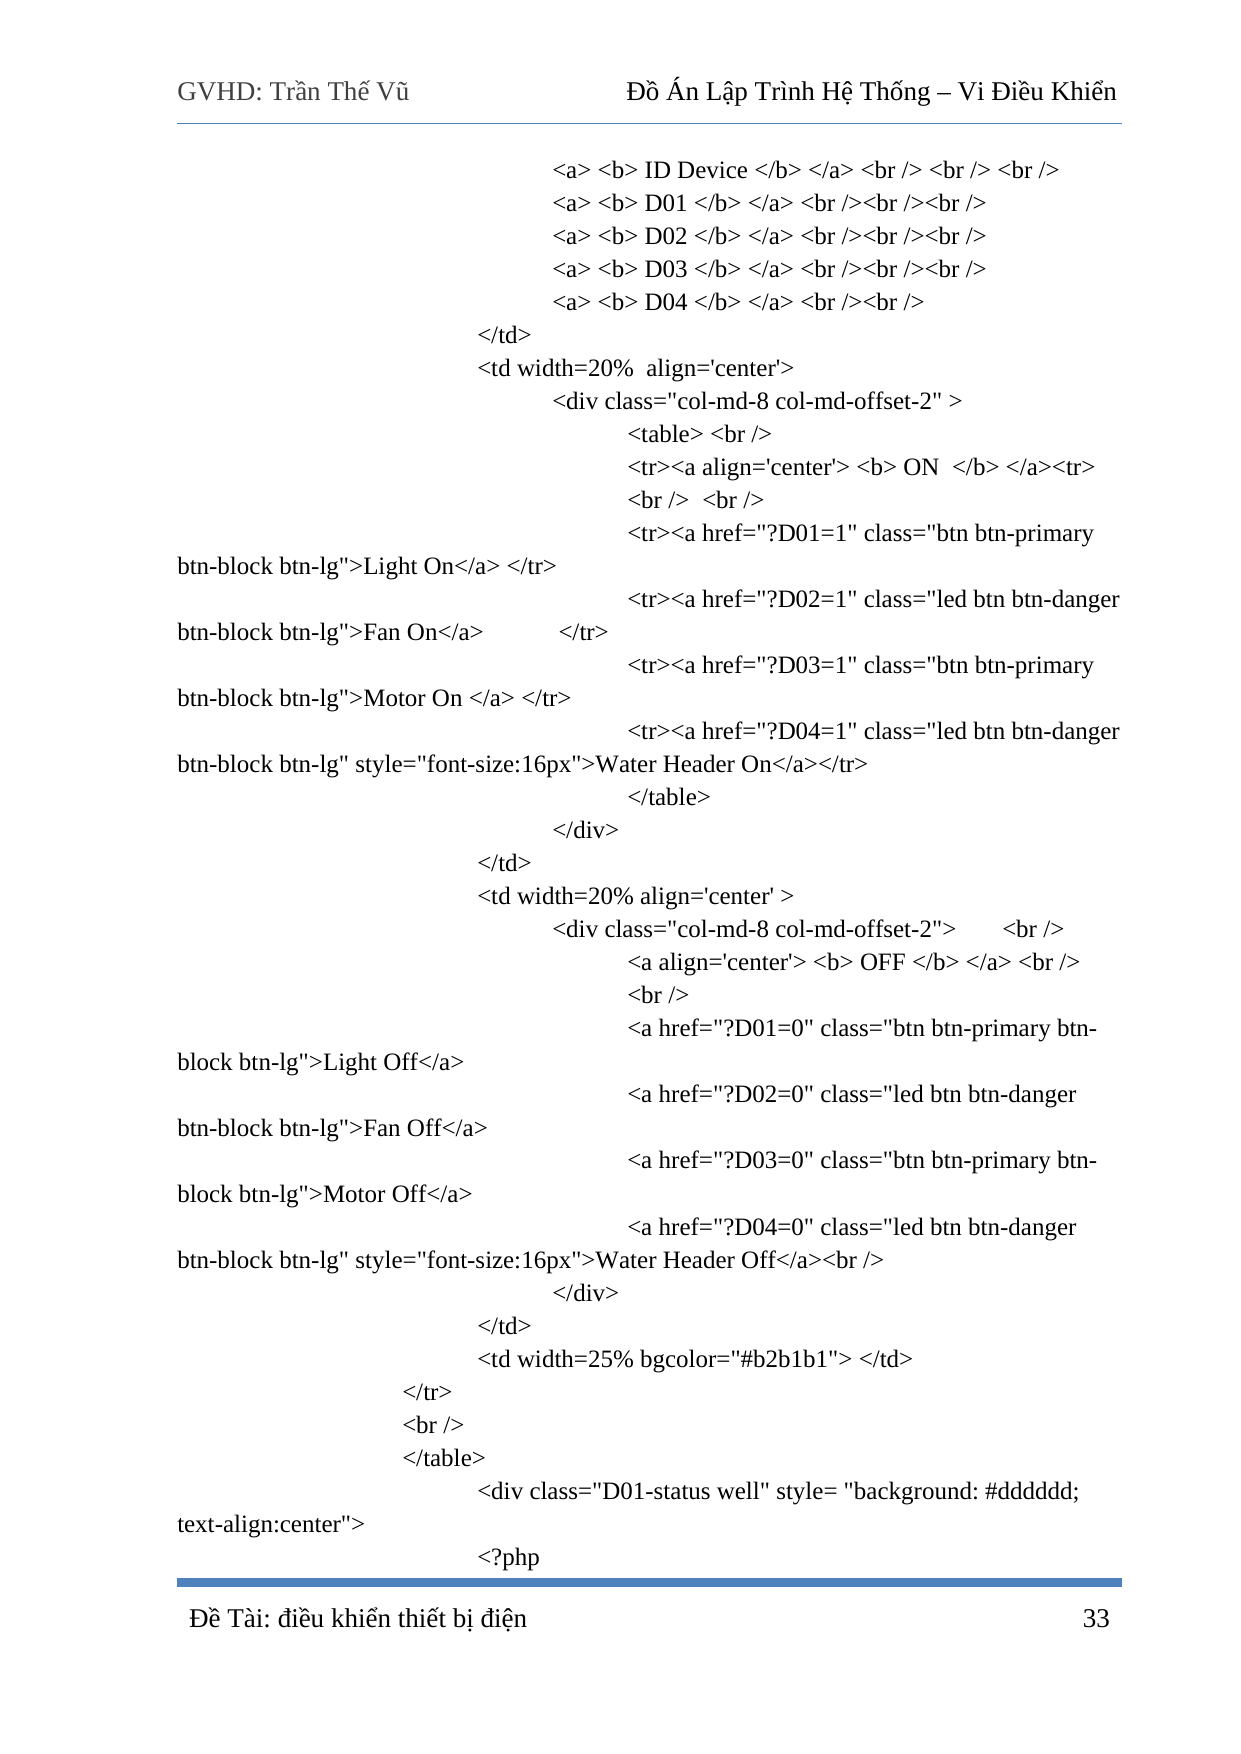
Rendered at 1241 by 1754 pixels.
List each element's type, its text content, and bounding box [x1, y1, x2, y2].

text <br /> [177, 1410, 1122, 1438]
text </td> [177, 848, 1122, 877]
text <tr><a href="?D01=1" class="btn btn-primary btn-block btn-lg">Light On</a> </tr> [177, 518, 1122, 580]
text </div> [177, 1278, 1122, 1306]
text <a align='center'> <b> OFF </b> </a> <br /> [177, 947, 1122, 976]
text <tr><a align='center'> <b> ON </b> </a><tr> [177, 452, 1122, 481]
text <tr><a href="?D02=1" class="led btn btn-danger btn-block btn-lg">Fan On</a> </tr> [177, 584, 1122, 646]
text </td> [177, 320, 1122, 349]
text <a> <b> D04 </b> </a> <br /><br /> [177, 287, 1122, 316]
text </div> [177, 815, 1122, 844]
text <a> <b> D01 </b> </a> <br /><br /><br /> [177, 188, 1122, 217]
text <a href="?D04=0" class="led btn btn-danger btn-block btn-lg" style="font-size:16px">Water Header Off</a><br /> [177, 1212, 1122, 1273]
text <tr><a href="?D04=1" class="led btn btn-danger btn-block btn-lg" style="font-size:16px">Water Header On</a></tr> [177, 716, 1122, 778]
text <?php [177, 1542, 1122, 1571]
text <br /> [177, 981, 1122, 1009]
text <td width=20% align='center'> [177, 353, 1122, 382]
text </tr> [177, 1377, 1122, 1406]
text <a> <b> D02 </b> </a> <br /><br /><br /> [177, 221, 1122, 250]
text <div class="col-md-8 col-md-offset-2"> <br /> [177, 914, 1122, 943]
text <td width=20% align='center' > [177, 881, 1122, 910]
text <tr><a href="?D03=1" class="btn btn-primary btn-block btn-lg">Motor On </a> </tr> [177, 650, 1122, 712]
text <a> <b> ID Device </b> </a> <br /> <br /> <br /> [177, 155, 1122, 184]
text <a href="?D03=0" class="btn btn-primary btn-block btn-lg">Motor Off</a> [177, 1146, 1122, 1207]
text <a href="?D01=0" class="btn btn-primary btn-block btn-lg">Light Off</a> [177, 1013, 1122, 1075]
text <div class="col-md-8 col-md-offset-2" > [177, 386, 1122, 415]
text <a href="?D02=0" class="led btn btn-danger btn-block btn-lg">Fan Off</a> [177, 1079, 1122, 1141]
text <div class="D01-status well" style= "background: #dddddd; text-align:center"> [177, 1476, 1122, 1538]
text </table> [177, 1443, 1122, 1472]
text <br /> <br /> [177, 485, 1122, 514]
text <table> <br /> [177, 419, 1122, 448]
text <a> <b> D03 </b> </a> <br /><br /><br /> [177, 254, 1122, 283]
text </td> [177, 1311, 1122, 1339]
text </table> [177, 782, 1122, 811]
text <td width=25% bgcolor="#b2b1b1"> </td> [177, 1344, 1122, 1372]
